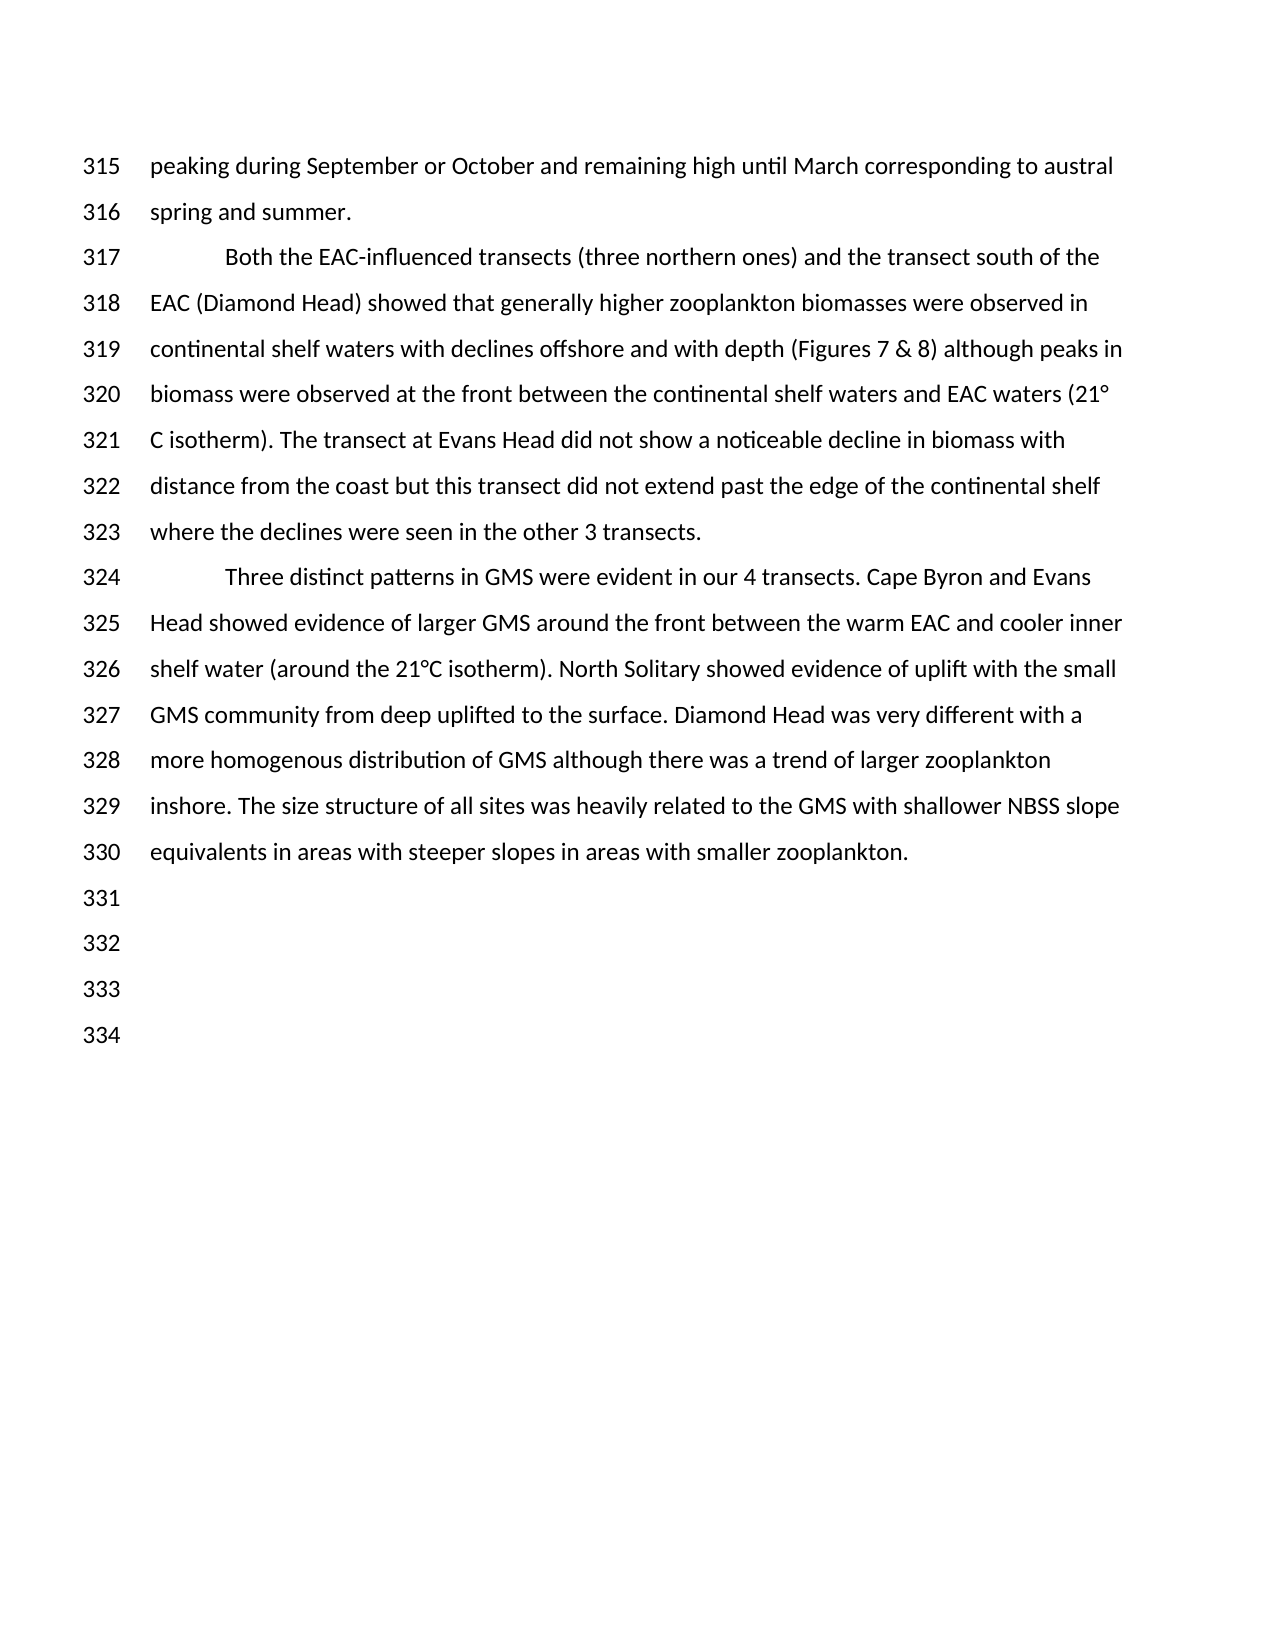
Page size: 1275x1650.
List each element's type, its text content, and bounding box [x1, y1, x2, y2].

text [150, 150, 1125, 226]
text Both the EAC-influenced transects (three northern ones) and the transect south of the EAC (Diamond Head) showed that generally higher zooplankton biomasses were observed in continental shelf waters with declines offshore and with depth (Figures 7 & 8) although peaks in biomass were observed at the front between the continental shelf waters and EAC waters (21° C isotherm). The transect at Evans Head did not show a noticeable decline in biomass with distance from the coast but this transect did not extend past the edge of the continental shelf where the declines were seen in the other 3 transects. [150, 241, 1125, 546]
text Three distinct patterns in GMS were evident in our 4 transects. Cape Byron and Evans Head showed evidence of larger GMS around the front between the warm EAC and cooler inner shelf water (around the 21°C isotherm). North Solitary showed evidence of uplift with the small GMS community from deep uplifted to the surface. Diamond Head was very different with a more homogenous distribution of GMS although there was a trend of larger zooplankton inshore. The size structure of all sites was heavily related to the GMS with shallower NBSS slope equivalents in areas with steeper slopes in areas with smaller zooplankton. [150, 562, 1125, 866]
